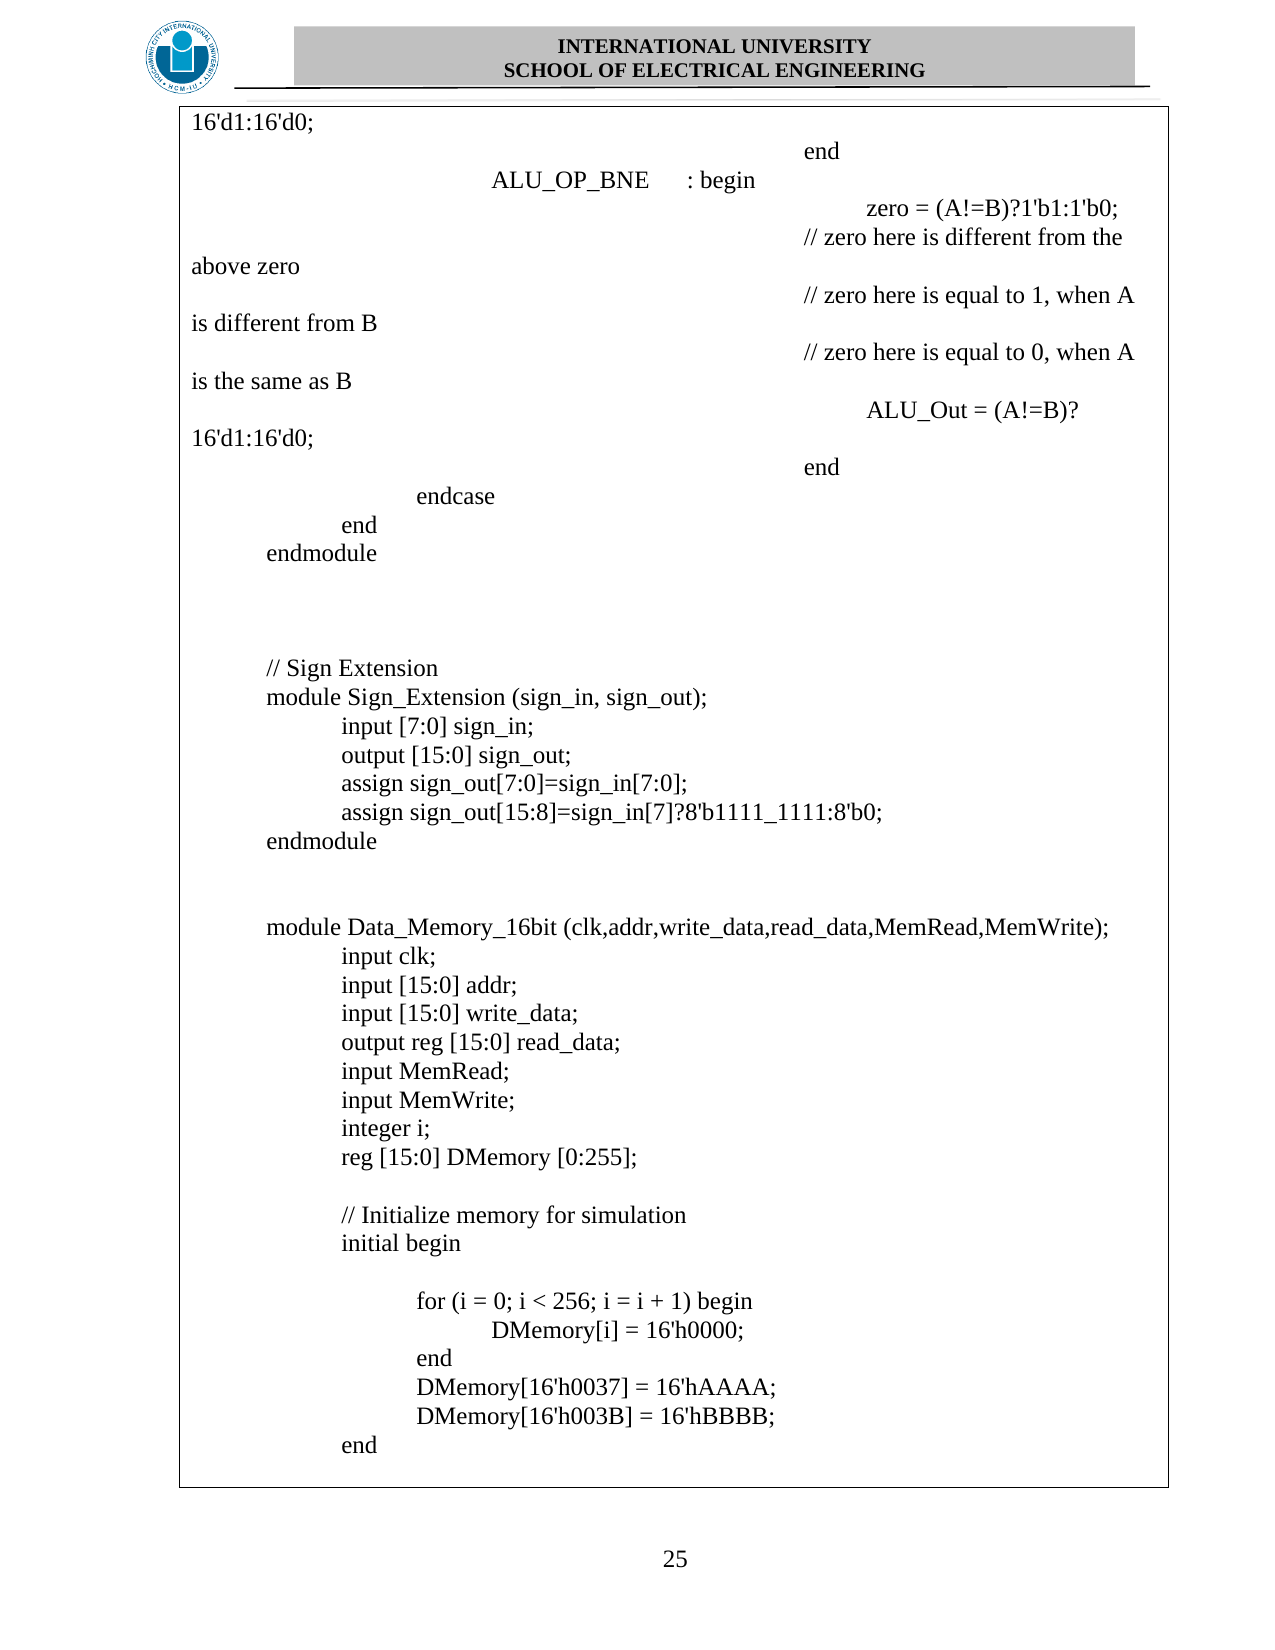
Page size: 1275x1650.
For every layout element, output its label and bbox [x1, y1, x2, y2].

picture [144, 19, 219, 95]
table_cell [180, 107, 1168, 1487]
